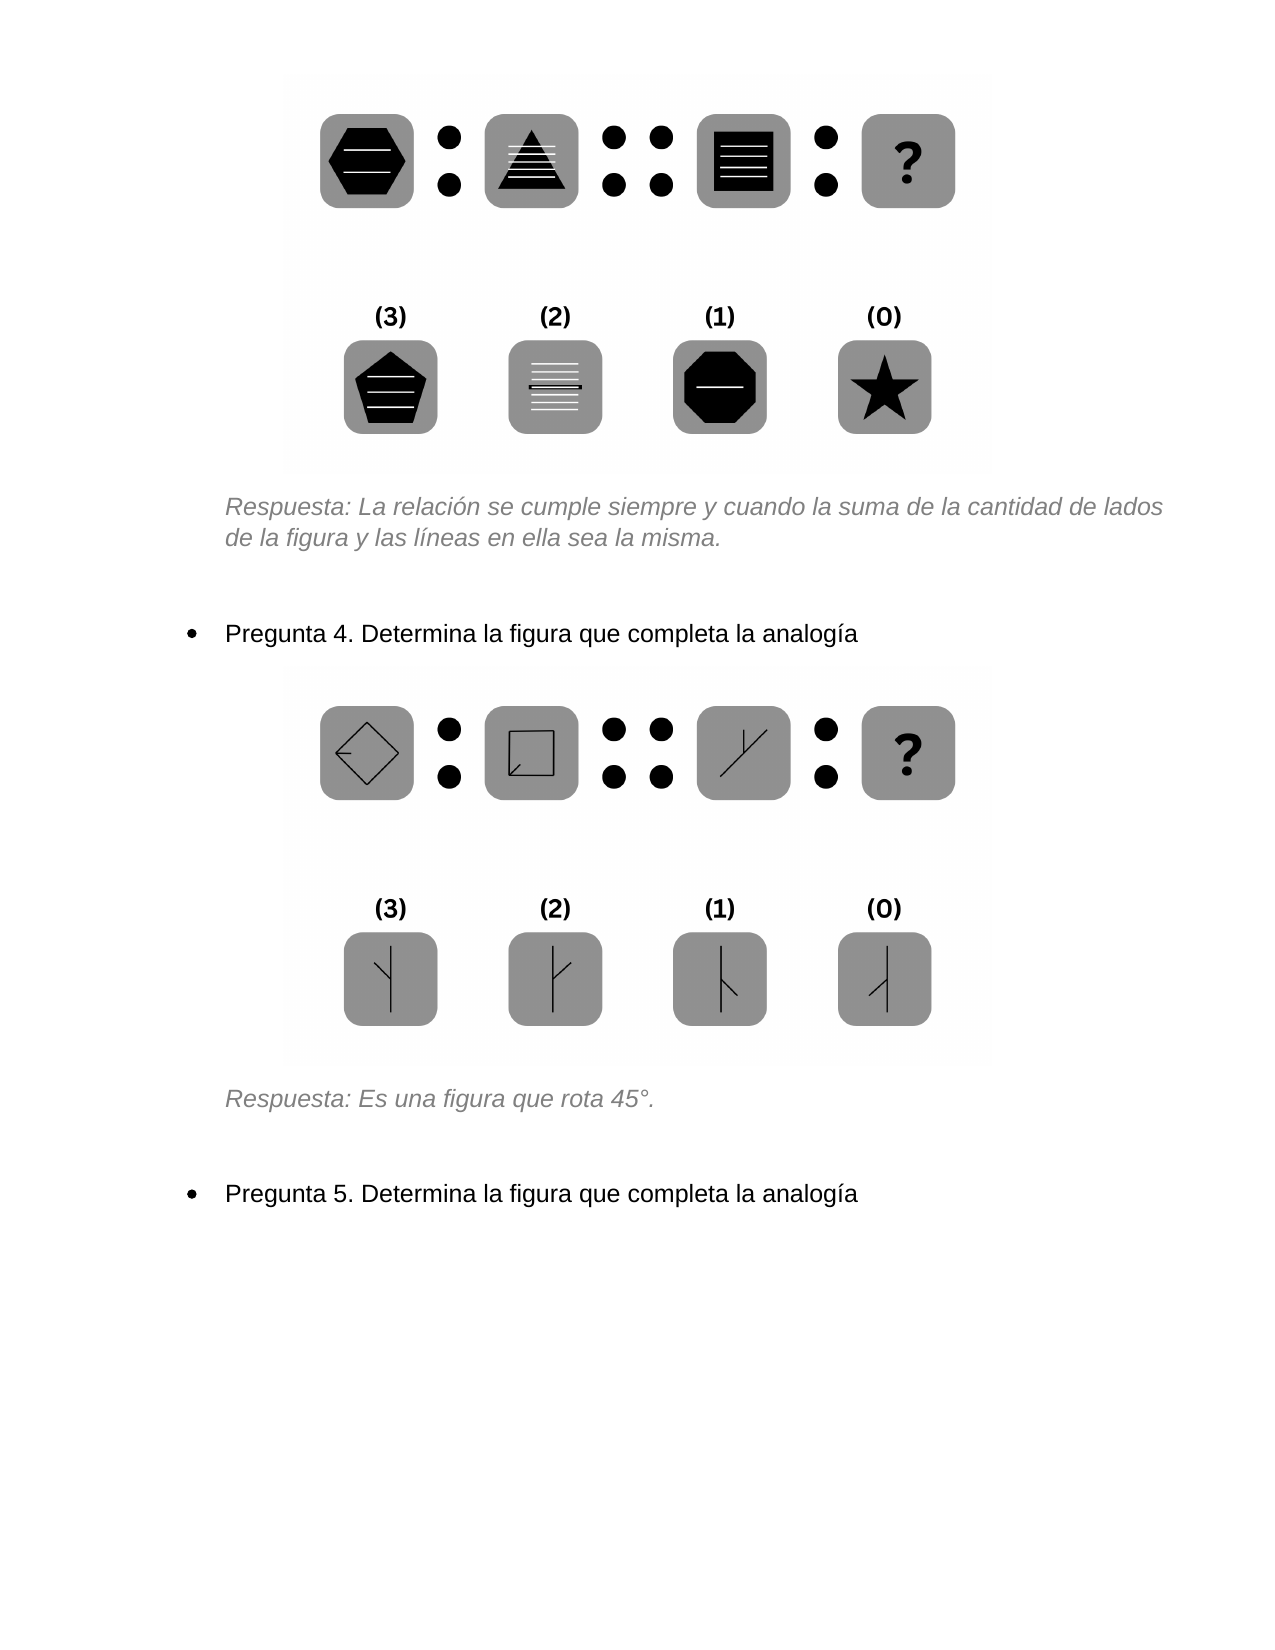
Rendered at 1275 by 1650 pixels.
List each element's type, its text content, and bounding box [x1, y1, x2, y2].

picture [283, 666, 992, 1066]
list Pregunta 5. Determina la figura que completa la analogía [187, 1179, 1200, 1208]
list Respuesta: Es una figura que rota 45°. [225, 1084, 1200, 1113]
picture [283, 74, 992, 474]
list Pregunta 4. Determina la figura que completa la analogía [187, 619, 1200, 648]
list Respuesta: La relación se cumple siempre y cuando la suma de la cantidad de lados de la figura y las líneas en ella sea la misma. [225, 492, 1200, 552]
